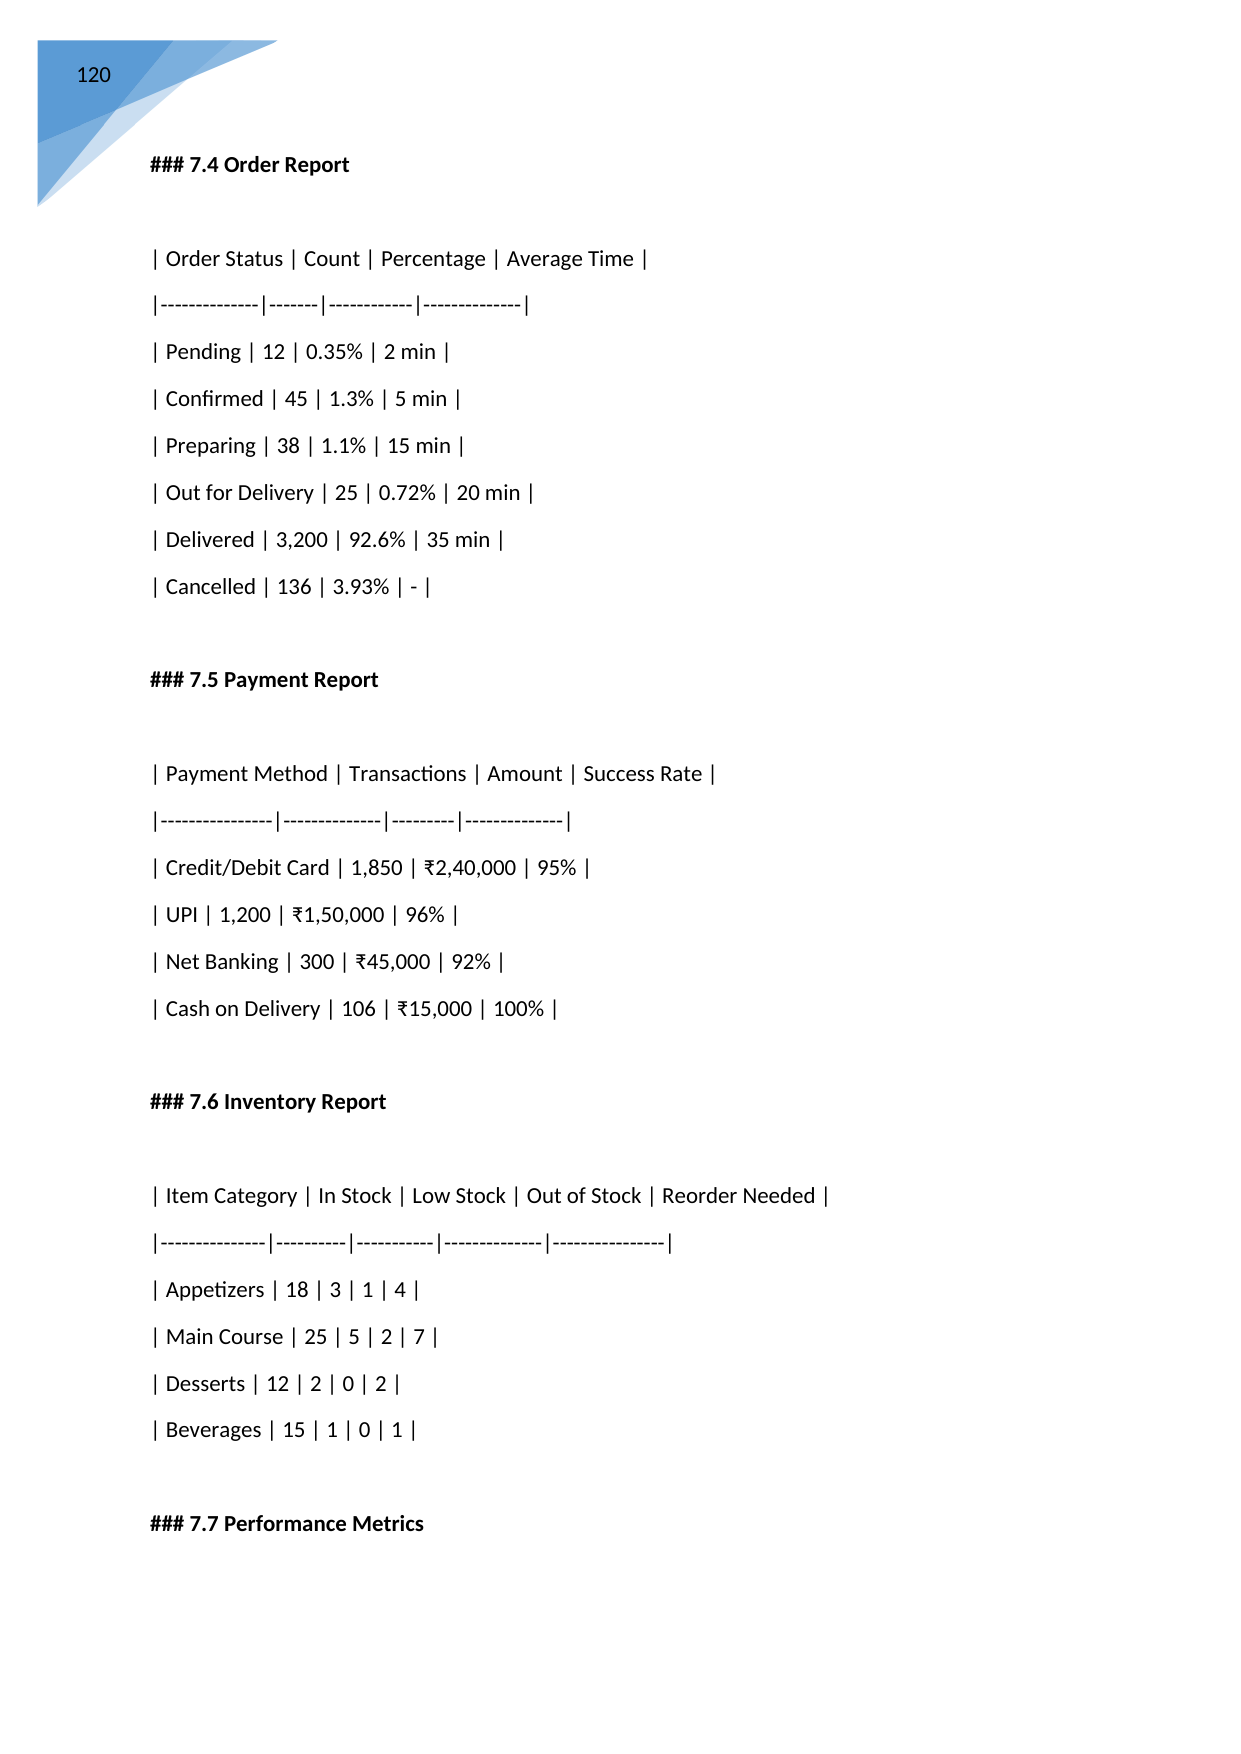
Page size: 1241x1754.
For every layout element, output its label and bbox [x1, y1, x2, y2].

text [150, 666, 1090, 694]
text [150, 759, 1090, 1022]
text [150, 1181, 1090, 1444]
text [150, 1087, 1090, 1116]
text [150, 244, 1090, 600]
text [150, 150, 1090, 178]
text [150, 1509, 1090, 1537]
picture [37, 40, 279, 209]
